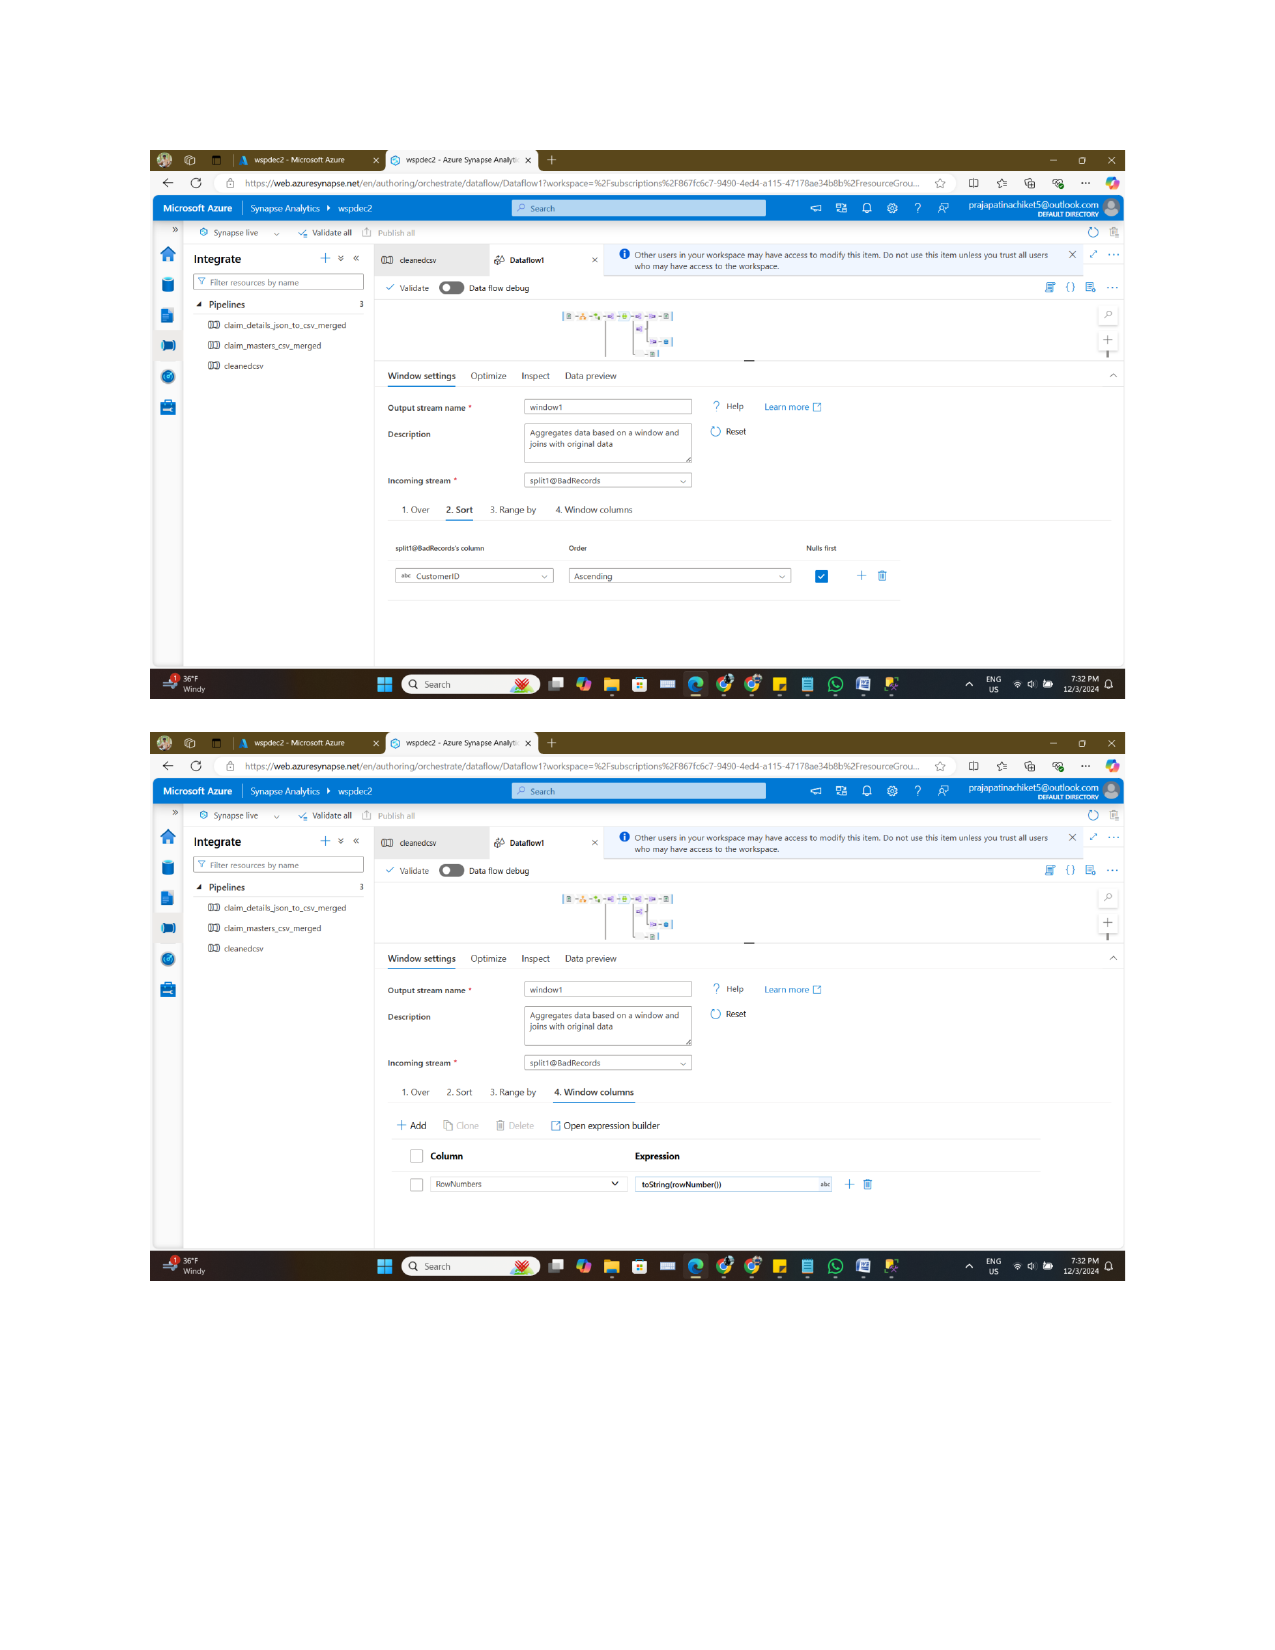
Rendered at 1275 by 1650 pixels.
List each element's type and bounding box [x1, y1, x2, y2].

picture [150, 150, 1125, 699]
picture [150, 732, 1125, 1281]
